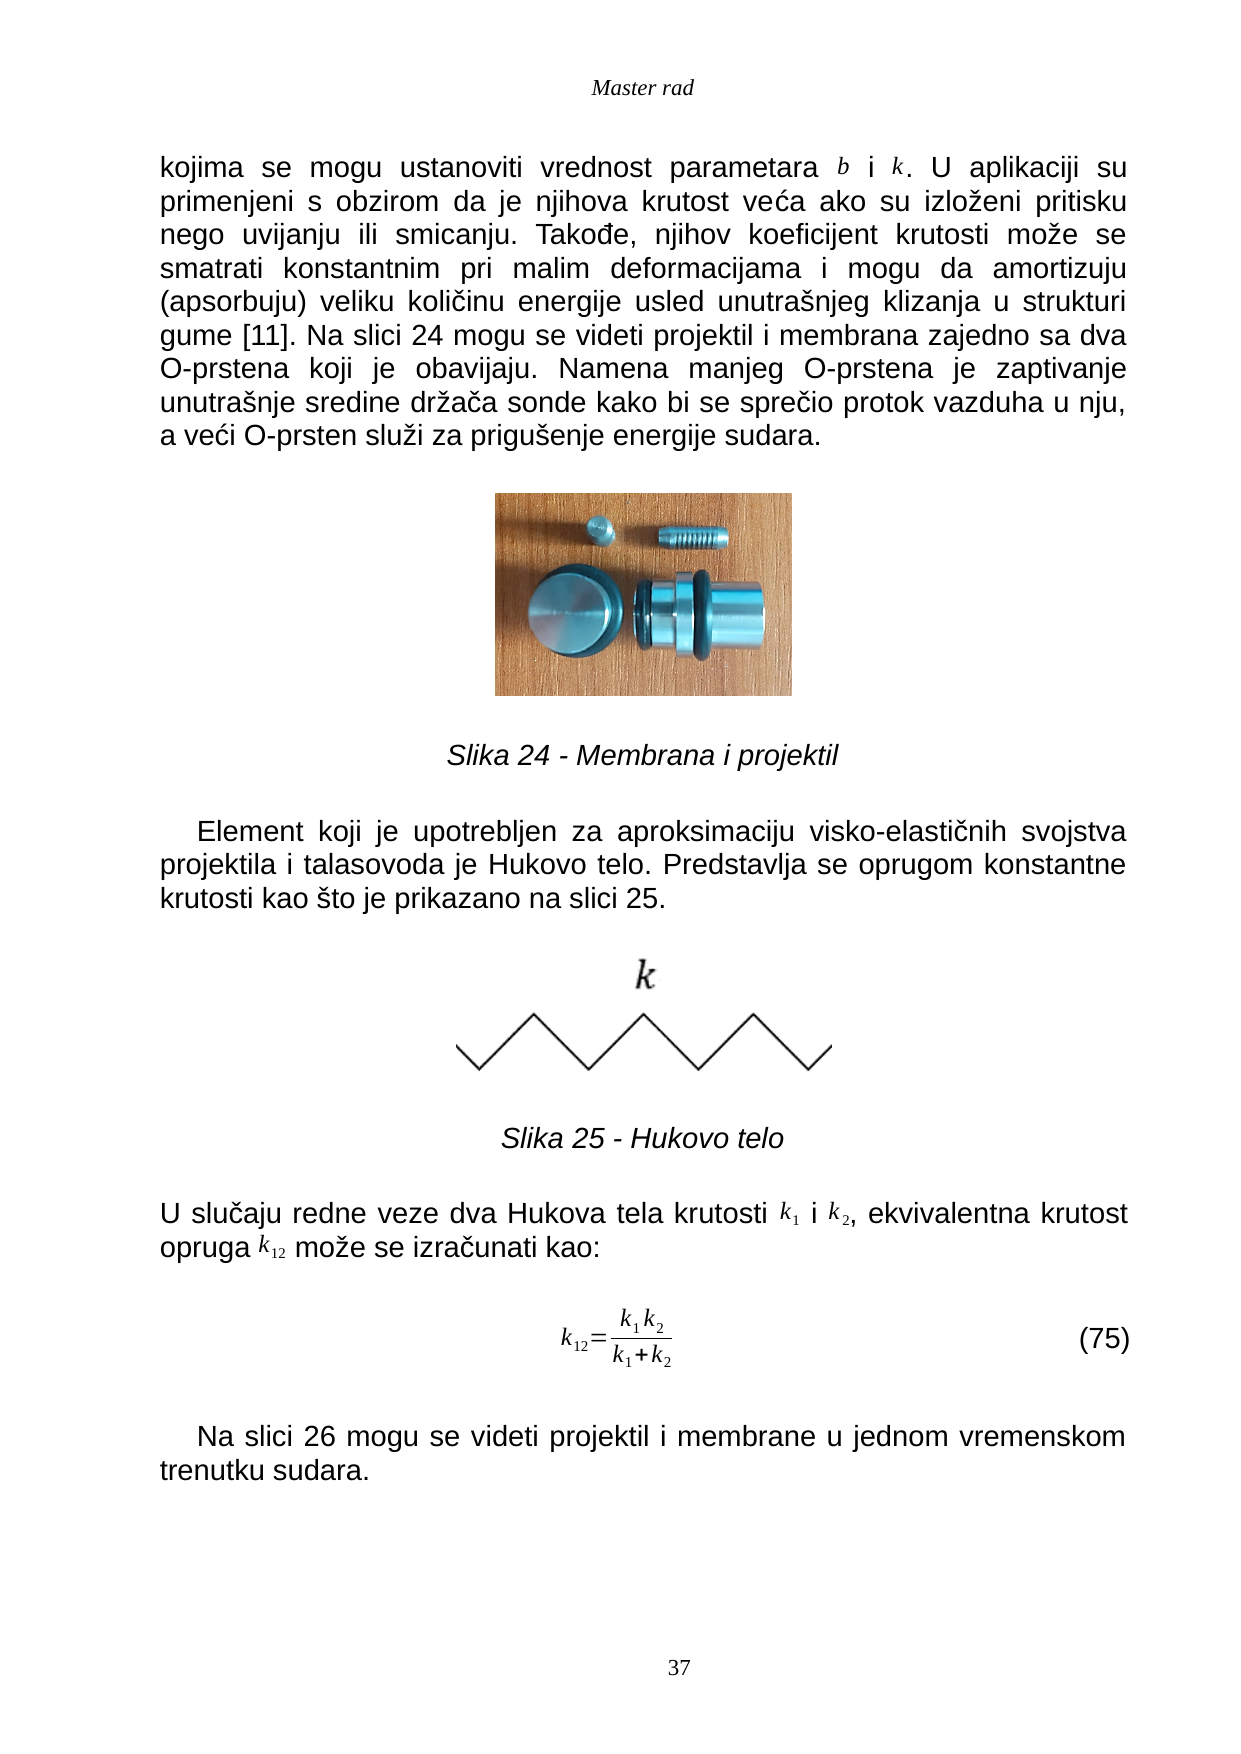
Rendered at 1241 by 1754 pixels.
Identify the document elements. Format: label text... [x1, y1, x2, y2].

picture [495, 493, 792, 696]
text U slučaju redne veze dva Hukova tela krutosti i , ekvivalentna krutost opruga može se izračunati kao: [159, 1196, 1128, 1263]
text Na slici 26 mogu se videti projektil i membrane u jednom vremenskom trenutku sudara. [159, 1419, 1128, 1486]
text Slika 24 - Membrana i projektil [159, 738, 1128, 772]
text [159, 150, 1128, 452]
text Element koji je upotrebljen za aproksimaciju visko-elastičnih svojstva projektila i talasovoda je Hukovo telo. Predstavlja se oprugom konstantne krutosti kao što je prikazano na slici 25. [159, 814, 1128, 914]
picture [456, 955, 832, 1080]
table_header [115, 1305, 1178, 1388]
text Slika 25 - Hukovo telo [89, 1121, 1199, 1154]
